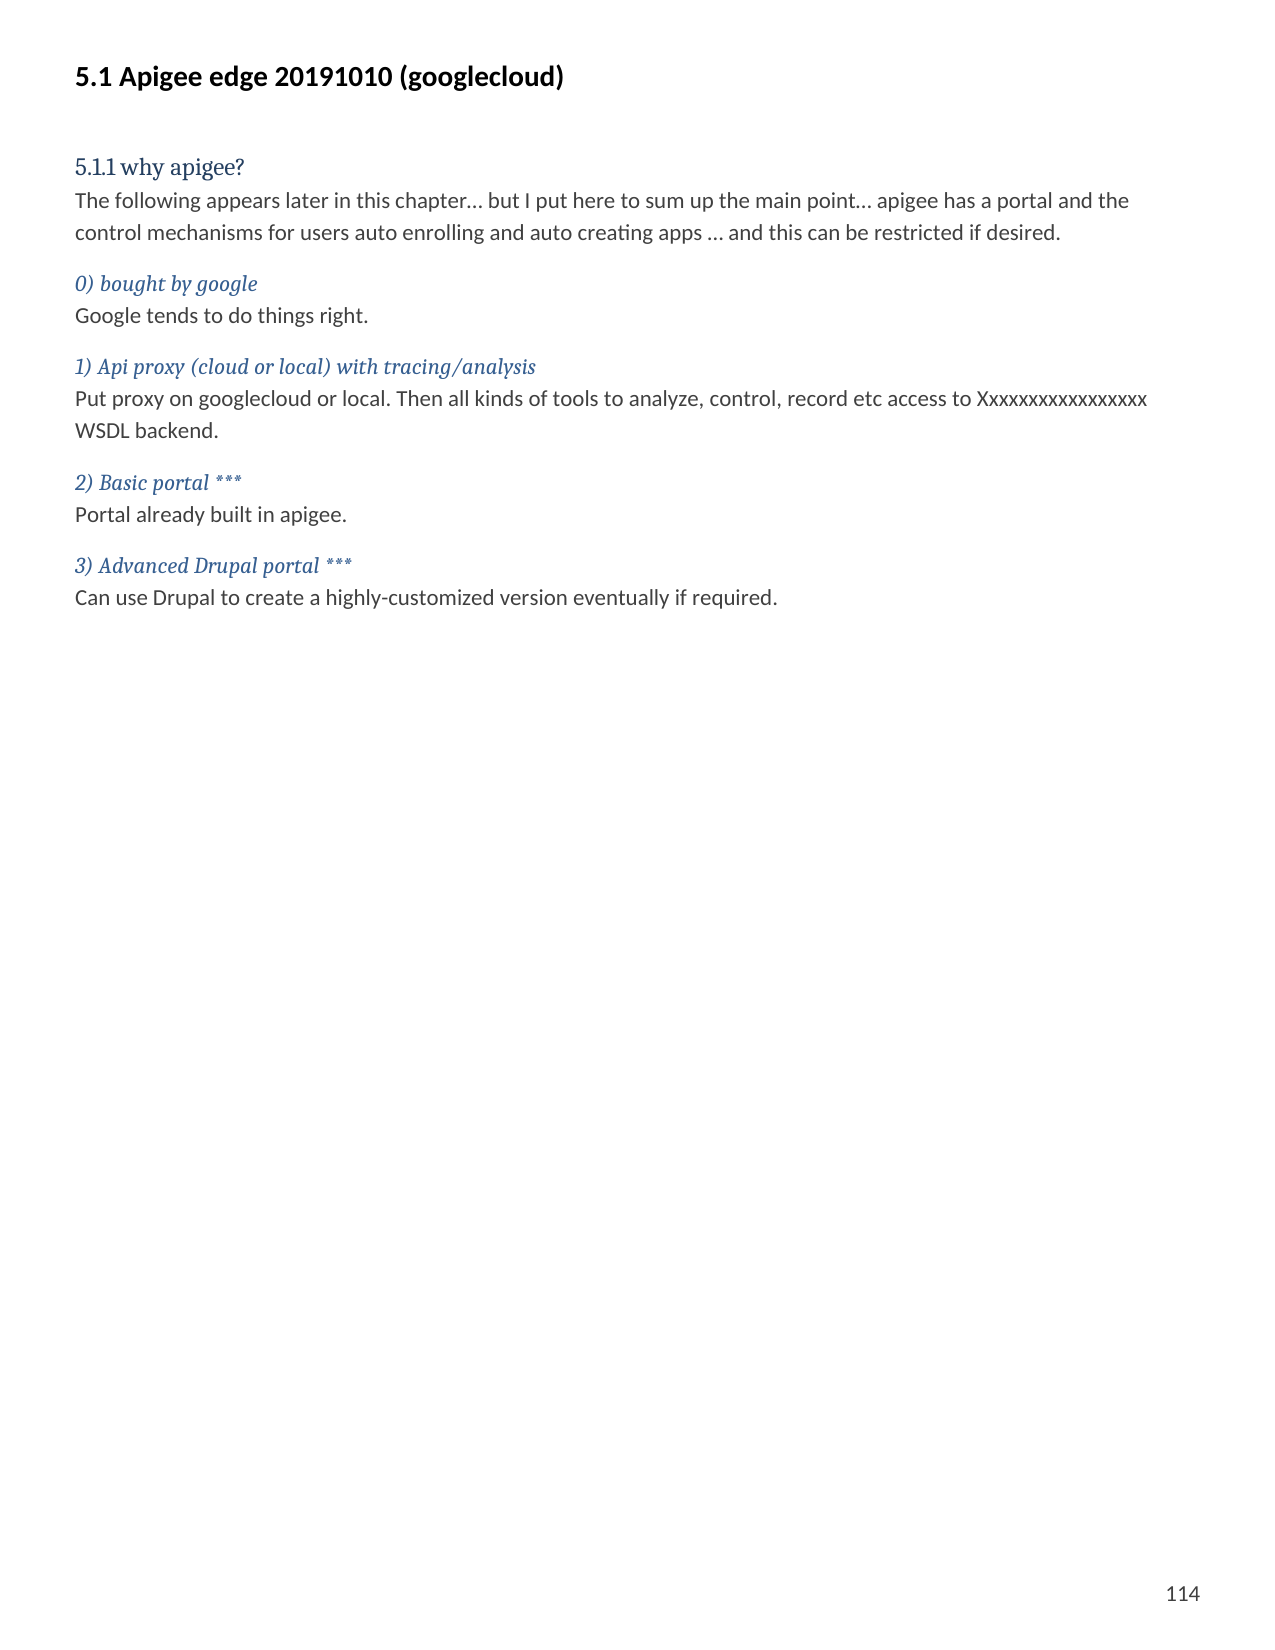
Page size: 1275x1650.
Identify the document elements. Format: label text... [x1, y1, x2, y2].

text Google tends to do things right. [75, 301, 1200, 329]
subtitle 2) Basic portal *** [75, 469, 1200, 496]
subtitle 1) Api proxy (cloud or local) with tracing/analysis [75, 354, 1200, 381]
subtitle 5.1.1 why apigee? [75, 153, 1200, 181]
subtitle 3) Advanced Drupal portal *** [75, 553, 1200, 579]
text Put proxy on googlecloud or local. Then all kinds of tools to analyze, control, record etc access to Xxxxxxxxxxxxxxxxx WSDL backend. [75, 384, 1200, 444]
text The following appears later in this chapter… but I put here to sum up the main point… apigee has a portal and the control mechanisms for users auto enrolling and auto creating apps … and this can be restricted if desired. [75, 186, 1200, 246]
text Portal already built in apigee. [75, 500, 1200, 528]
subtitle 0) bought by google [75, 271, 1200, 297]
text Can use Drupal to create a highly-customized version eventually if required. [75, 583, 1200, 611]
subtitle 5.1 Apigee edge 20191010 (googlecloud) [75, 58, 1200, 93]
